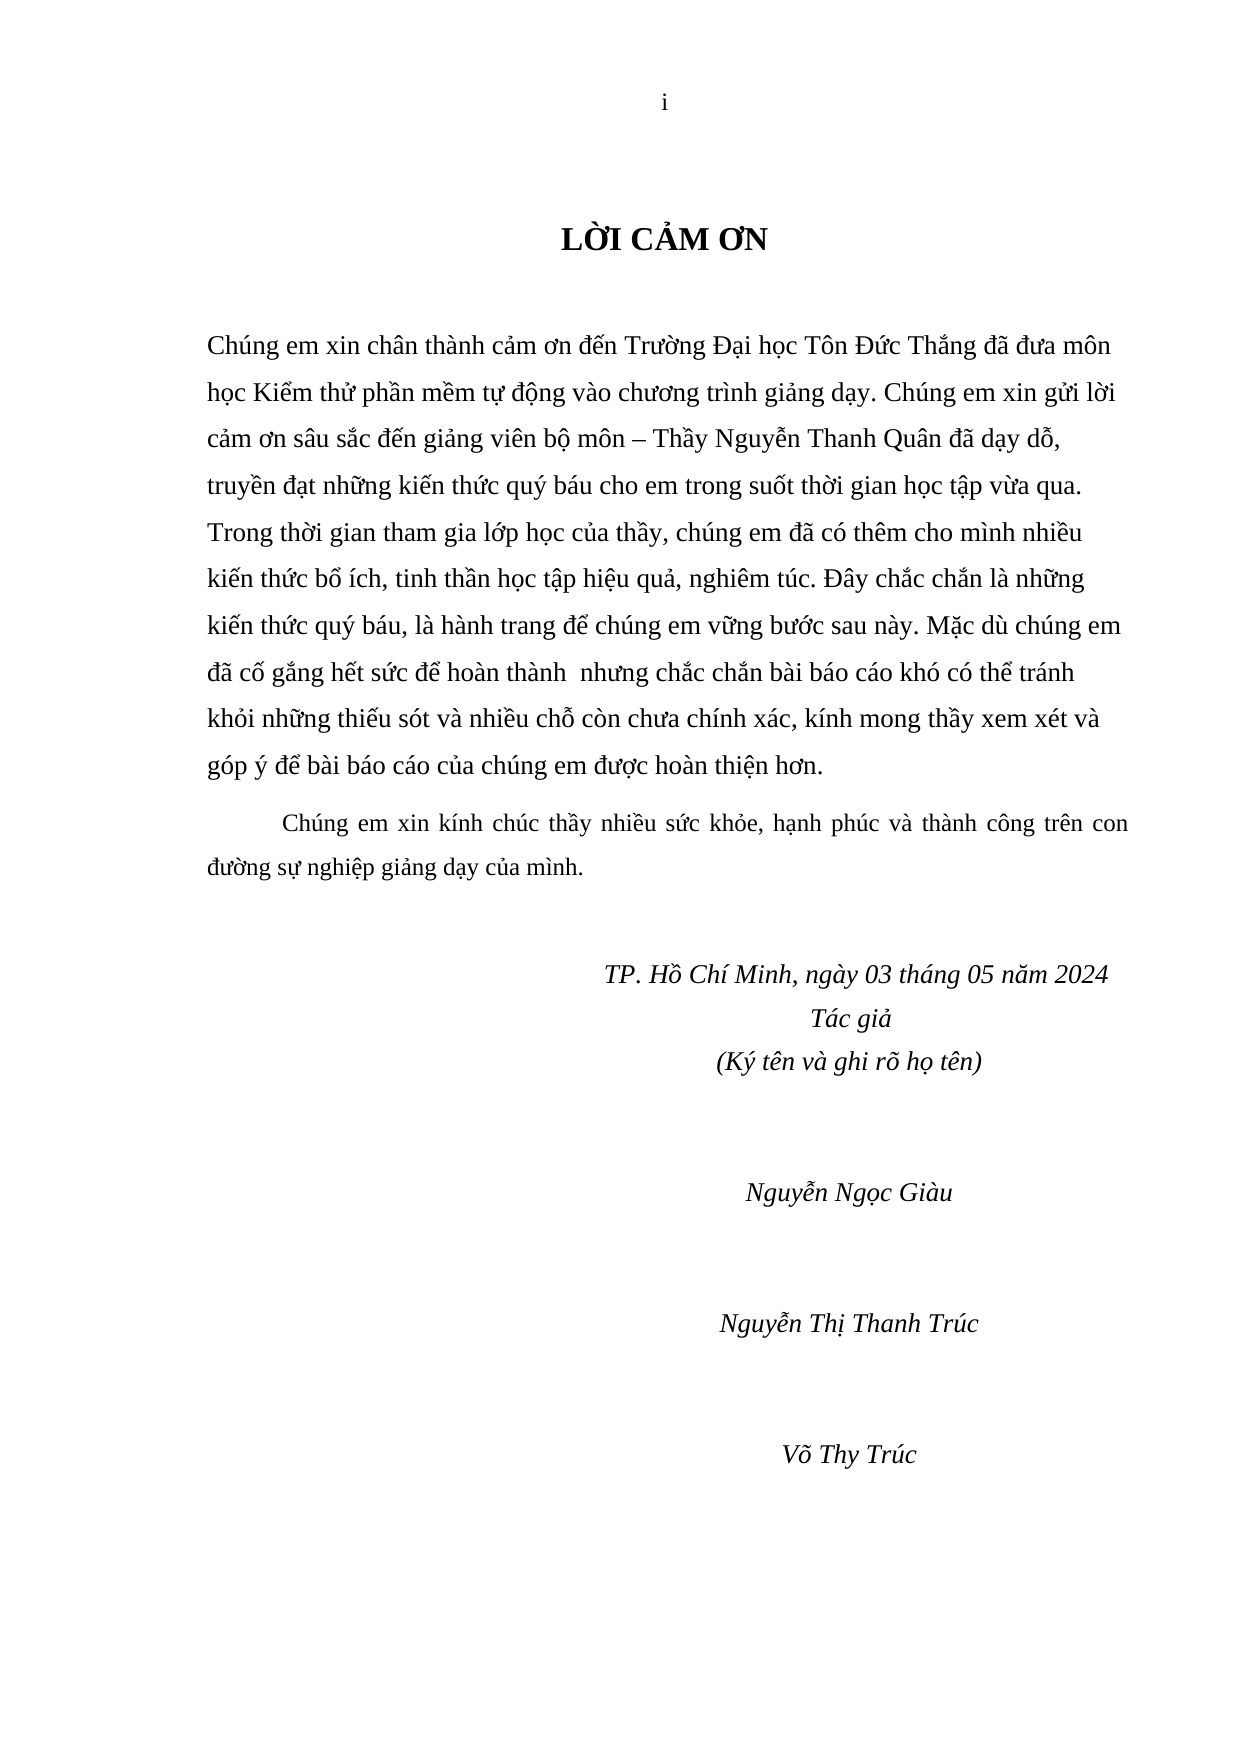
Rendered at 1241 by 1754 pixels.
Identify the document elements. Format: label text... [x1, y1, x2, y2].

text Võ Thy Trúc [541, 1438, 1122, 1469]
text Nguyễn Ngọc Giàu [541, 1176, 1122, 1207]
text Tác giả [582, 1002, 1122, 1033]
text (Ký tên và ghi rõ họ tên) [541, 1045, 1122, 1076]
text Chúng em xin chân thành cảm ơn đến Trường Đại học Tôn Đức Thắng đã đưa môn học Kiểm thử phần mềm tự động vào chương trình giảng dạy. Chúng em xin gửi lời cảm ơn sâu sắc đến giảng viên bộ môn – Thầy Nguyễn Thanh Quân đã dạy dỗ, truyền đạt những kiến thức quý báu cho em trong suốt thời gian học tập vừa qua. Trong thời gian tham gia lớp học của thầy, chúng em đã có thêm cho mình nhiều kiến thức bổ ích, tinh thần học tập hiệu quả, nghiêm túc. Đây chắc chắn là những kiến thức quý báu, là hành trang để chúng em vững bước sau này. Mặc dù chúng em đã cố gắng hết sức để hoàn thành nhưng chắc chắn bài báo cáo khó có thể tránh khỏi những thiếu sót và nhiều chỗ còn chưa chính xác, kính mong thầy xem xét và góp ý để bài báo cáo của chúng em được hoàn thiện hơn. [207, 329, 1122, 780]
text Nguyễn Thị Thanh Trúc [541, 1307, 1122, 1338]
text LỜI CẢM ƠN [207, 219, 1122, 258]
text TP. Hồ Chí Minh, ngày 03 tháng 05 năm 2024 [582, 958, 1122, 989]
text Chúng em xin kính chúc thầy nhiều sức khỏe, hạnh phúc và thành công trên con đường sự nghiệp giảng dạy của mình. [207, 808, 1130, 880]
